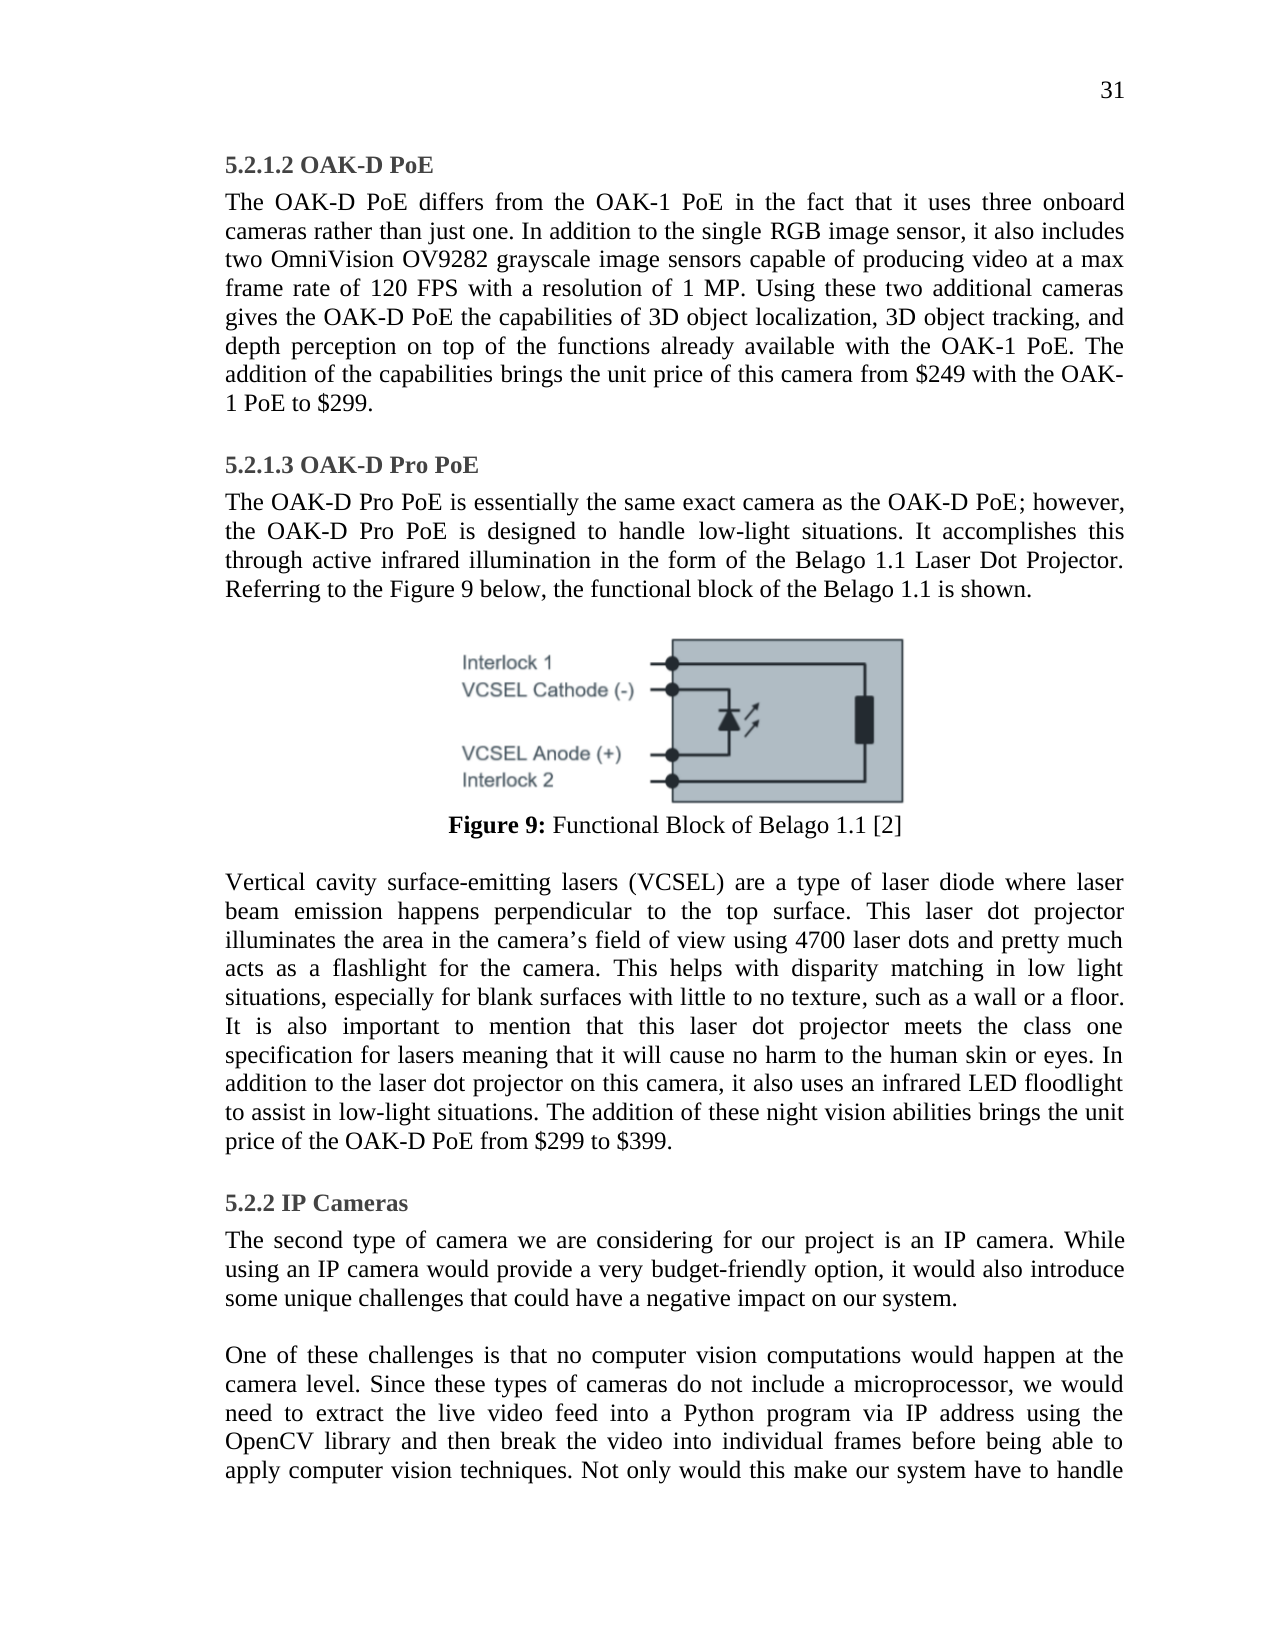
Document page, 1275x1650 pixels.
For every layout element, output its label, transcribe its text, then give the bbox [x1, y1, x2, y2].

text The OAK-D Pro PoE is essentially the same exact camera as the OAK-D PoE; however, the OAK-D Pro PoE is designed to handle low-light situations. It accomplishes this through active infrared illumination in the form of the Belago 1.1 Laser Dot Projector. Referring to the Figure 9 below, the functional block of the Belago 1.1 is shown. [225, 487, 1125, 602]
subtitle 5.2.1.2 OAK-D PoE [225, 150, 1125, 179]
text Figure 9: Functional Block of Belago 1.1 [2] [225, 810, 1125, 838]
picture [438, 631, 912, 810]
text The OAK-D PoE differs from the OAK-1 PoE in the fact that it uses three onboard cameras rather than just one. In addition to the single RGB image sensor, it also includes two OmniVision OV9282 grayscale image sensors capable of producing video at a max frame rate of 120 FPS with a resolution of 1 MP. Using these two additional cameras gives the OAK-D PoE the capabilities of 3D object localization, 3D object tracking, and depth perception on top of the functions already available with the OAK-1 PoE. The addition of the capabilities brings the unit price of this camera from $249 with the OAK-1 PoE to $299. [225, 187, 1125, 417]
subtitle 5.2.1.3 OAK-D Pro PoE [225, 450, 1125, 479]
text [225, 1340, 1125, 1484]
text Vertical cavity surface-emitting lasers (VCSEL) are a type of laser diode where laser beam emission happens perpendicular to the top surface. This laser dot projector illuminates the area in the camera’s field of view using 4700 laser dots and pretty much acts as a flashlight for the camera. This helps with disparity matching in low light situations, especially for blank surfaces with little to no texture, such as a wall or a floor. It is also important to mention that this laser dot projector meets the class one specification for lasers meaning that it will cause no harm to the human skin or eyes. In addition to the laser dot projector on this camera, it also uses an infrared LED floodlight to assist in low-light situations. The addition of these night vision abilities brings the unit price of the OAK-D PoE from $299 to $399. [225, 867, 1125, 1155]
subtitle 5.2.2 IP Cameras [225, 1188, 1125, 1217]
text The second type of camera we are considering for our project is an IP camera. While using an IP camera would provide a very budget-friendly option, it would also introduce some unique challenges that could have a negative impact on our system. [225, 1225, 1125, 1311]
